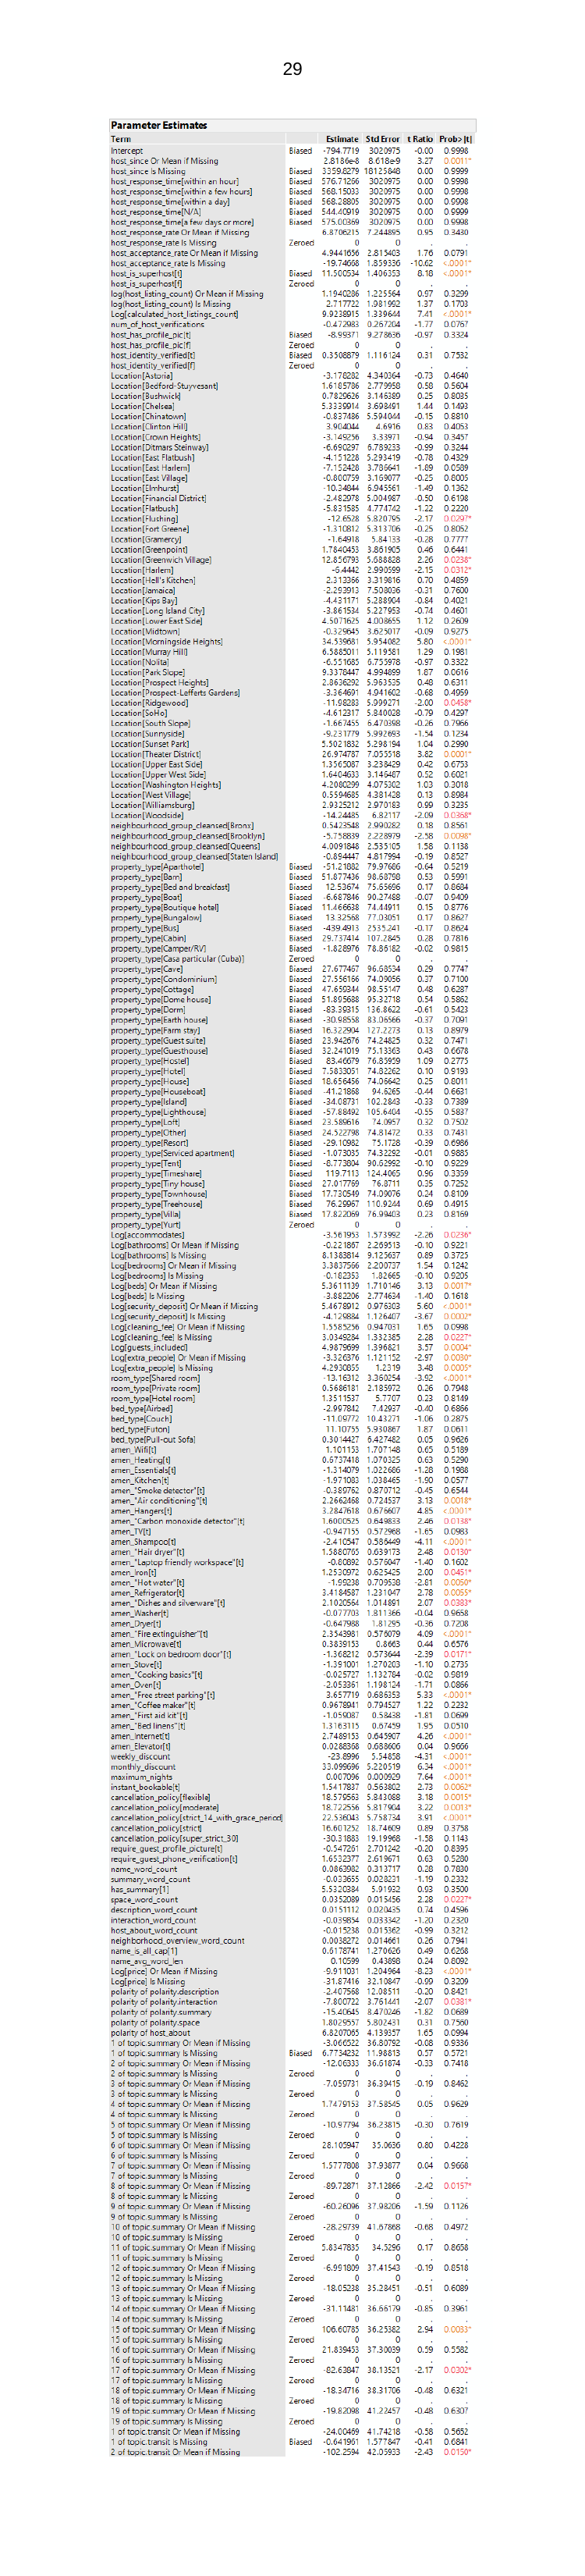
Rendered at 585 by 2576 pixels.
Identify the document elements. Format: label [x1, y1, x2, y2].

picture [92, 117, 493, 2457]
